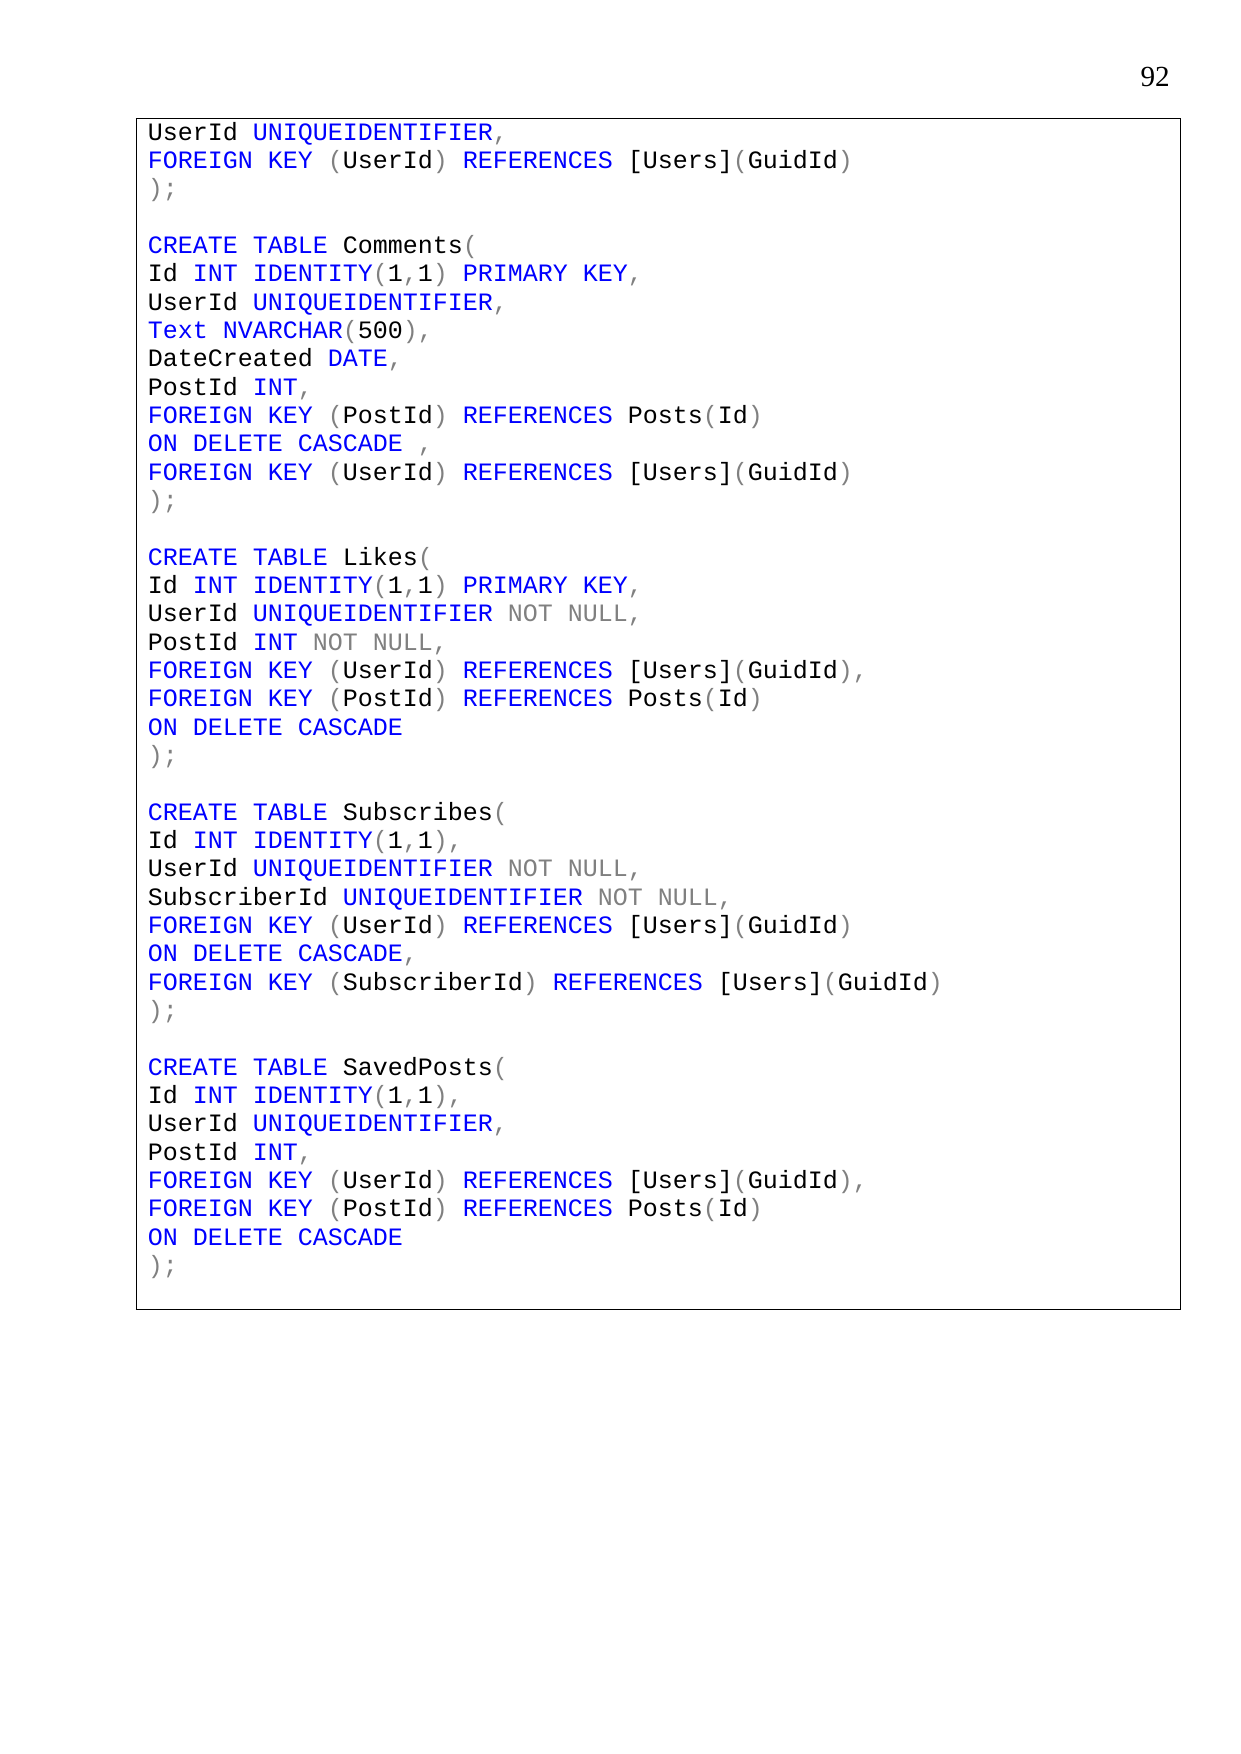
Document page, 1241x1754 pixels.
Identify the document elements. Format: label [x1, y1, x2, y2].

table_header [137, 119, 1180, 1309]
